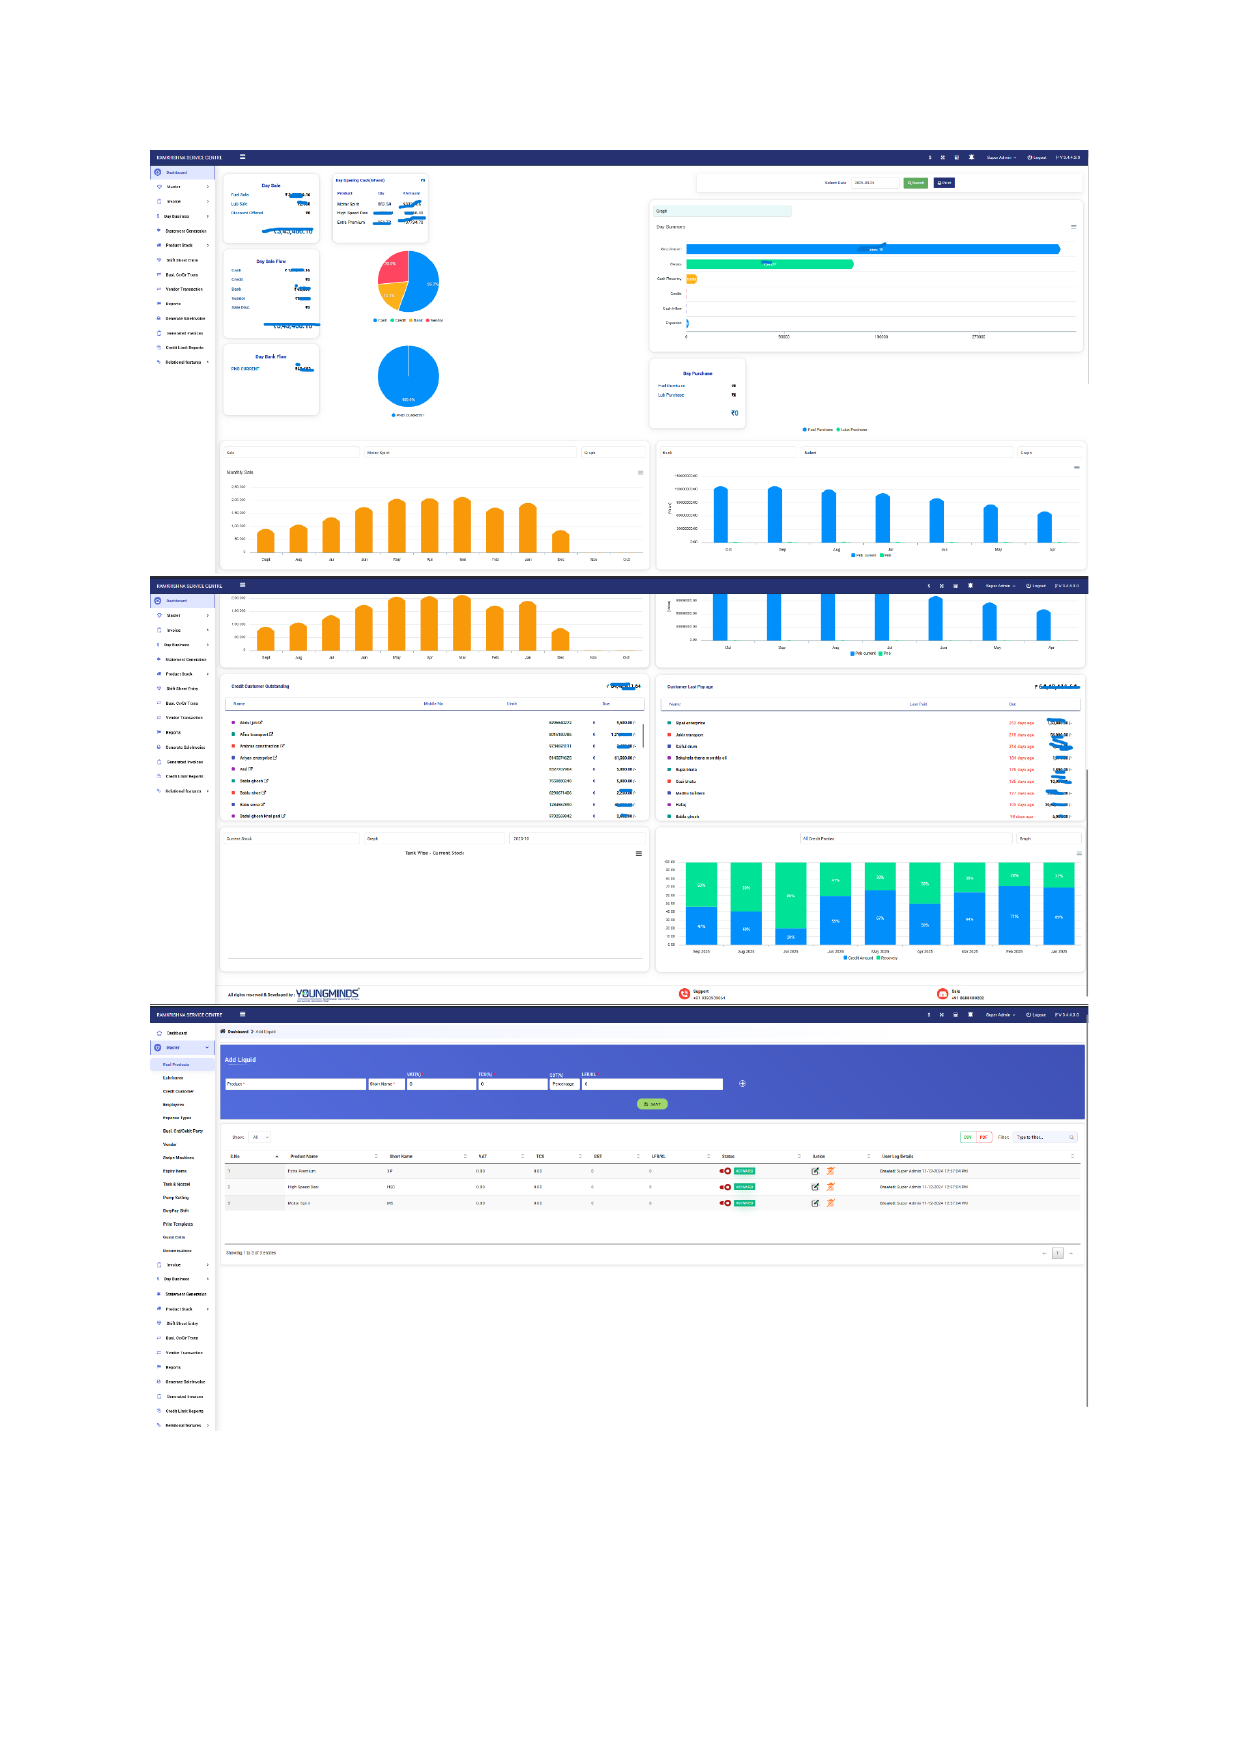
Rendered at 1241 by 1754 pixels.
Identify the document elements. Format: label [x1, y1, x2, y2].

picture [150, 150, 1089, 574]
picture [150, 576, 1089, 1005]
picture [150, 1006, 1089, 1431]
